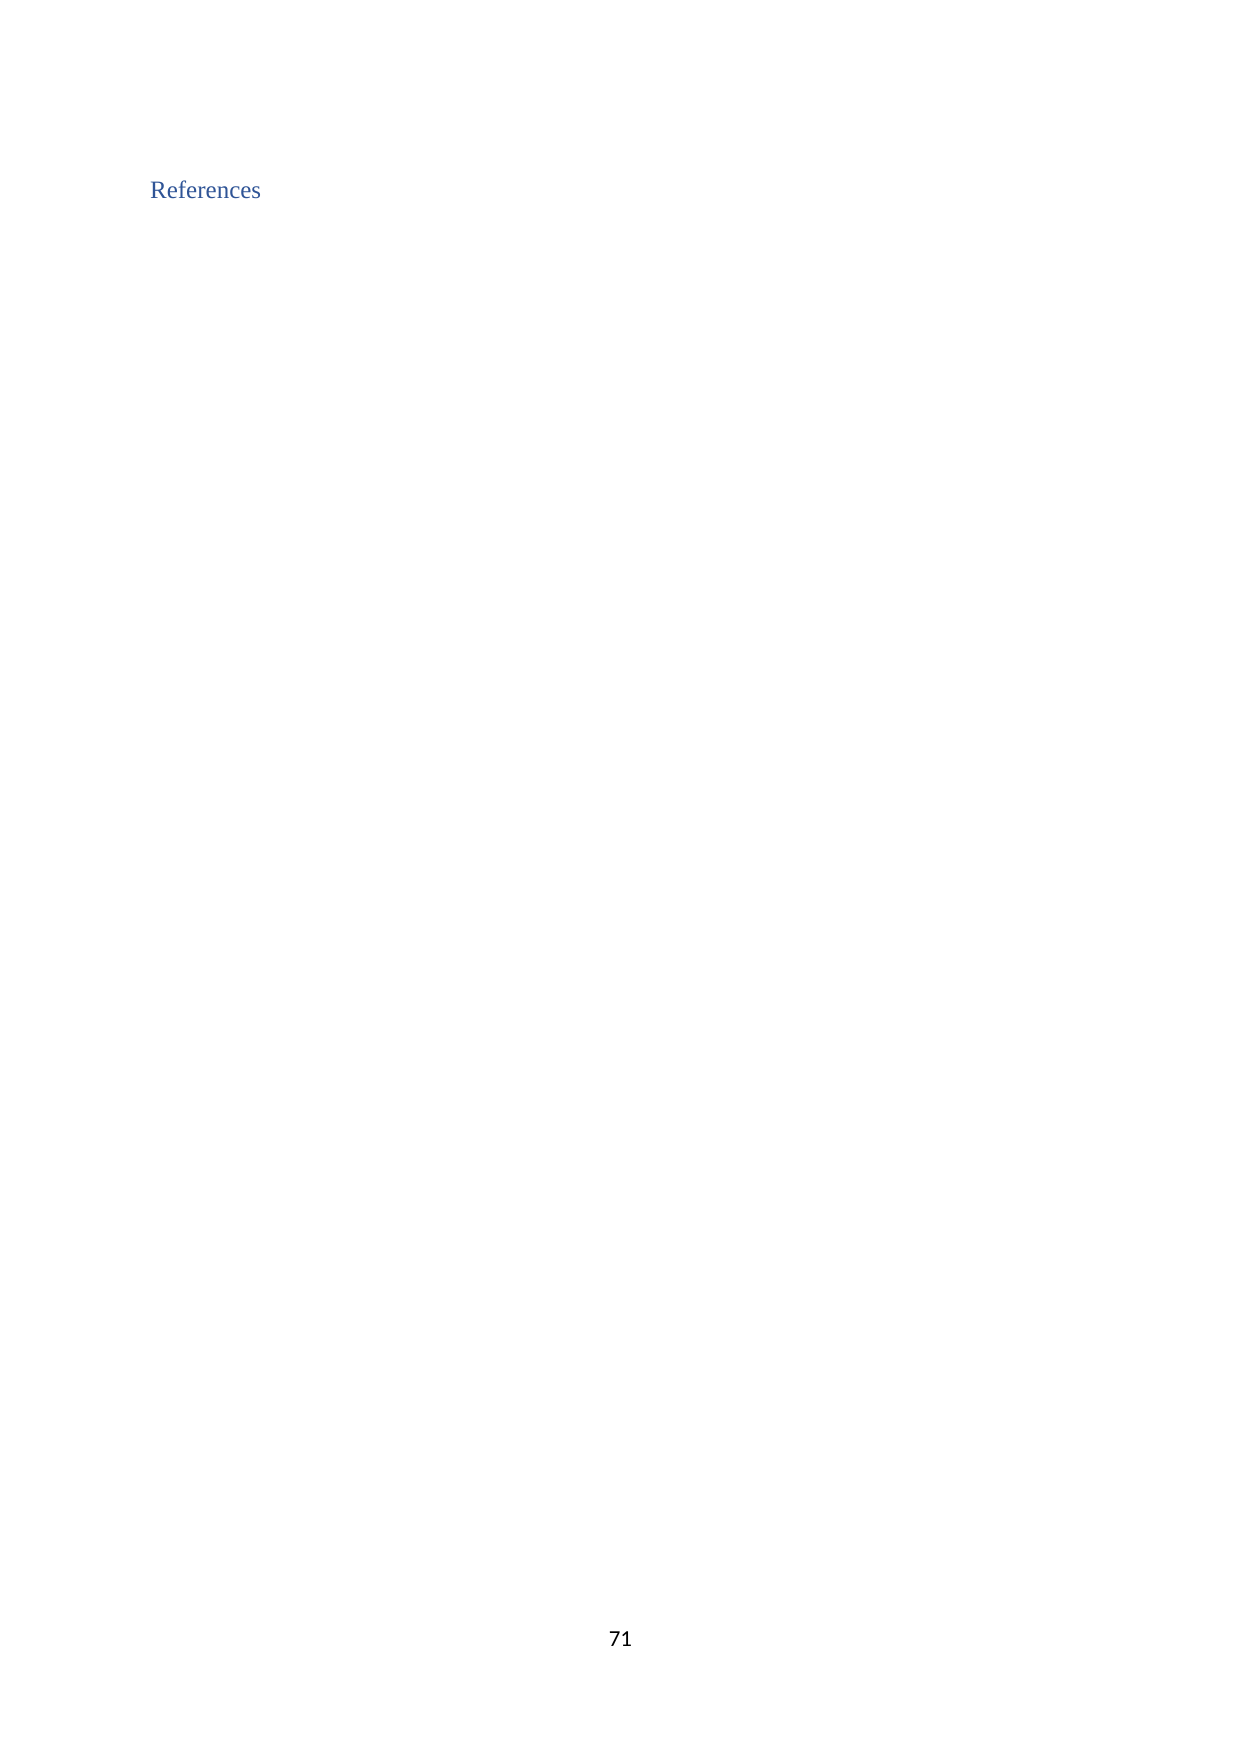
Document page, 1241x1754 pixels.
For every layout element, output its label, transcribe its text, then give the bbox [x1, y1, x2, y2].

subtitle References [150, 175, 1090, 204]
